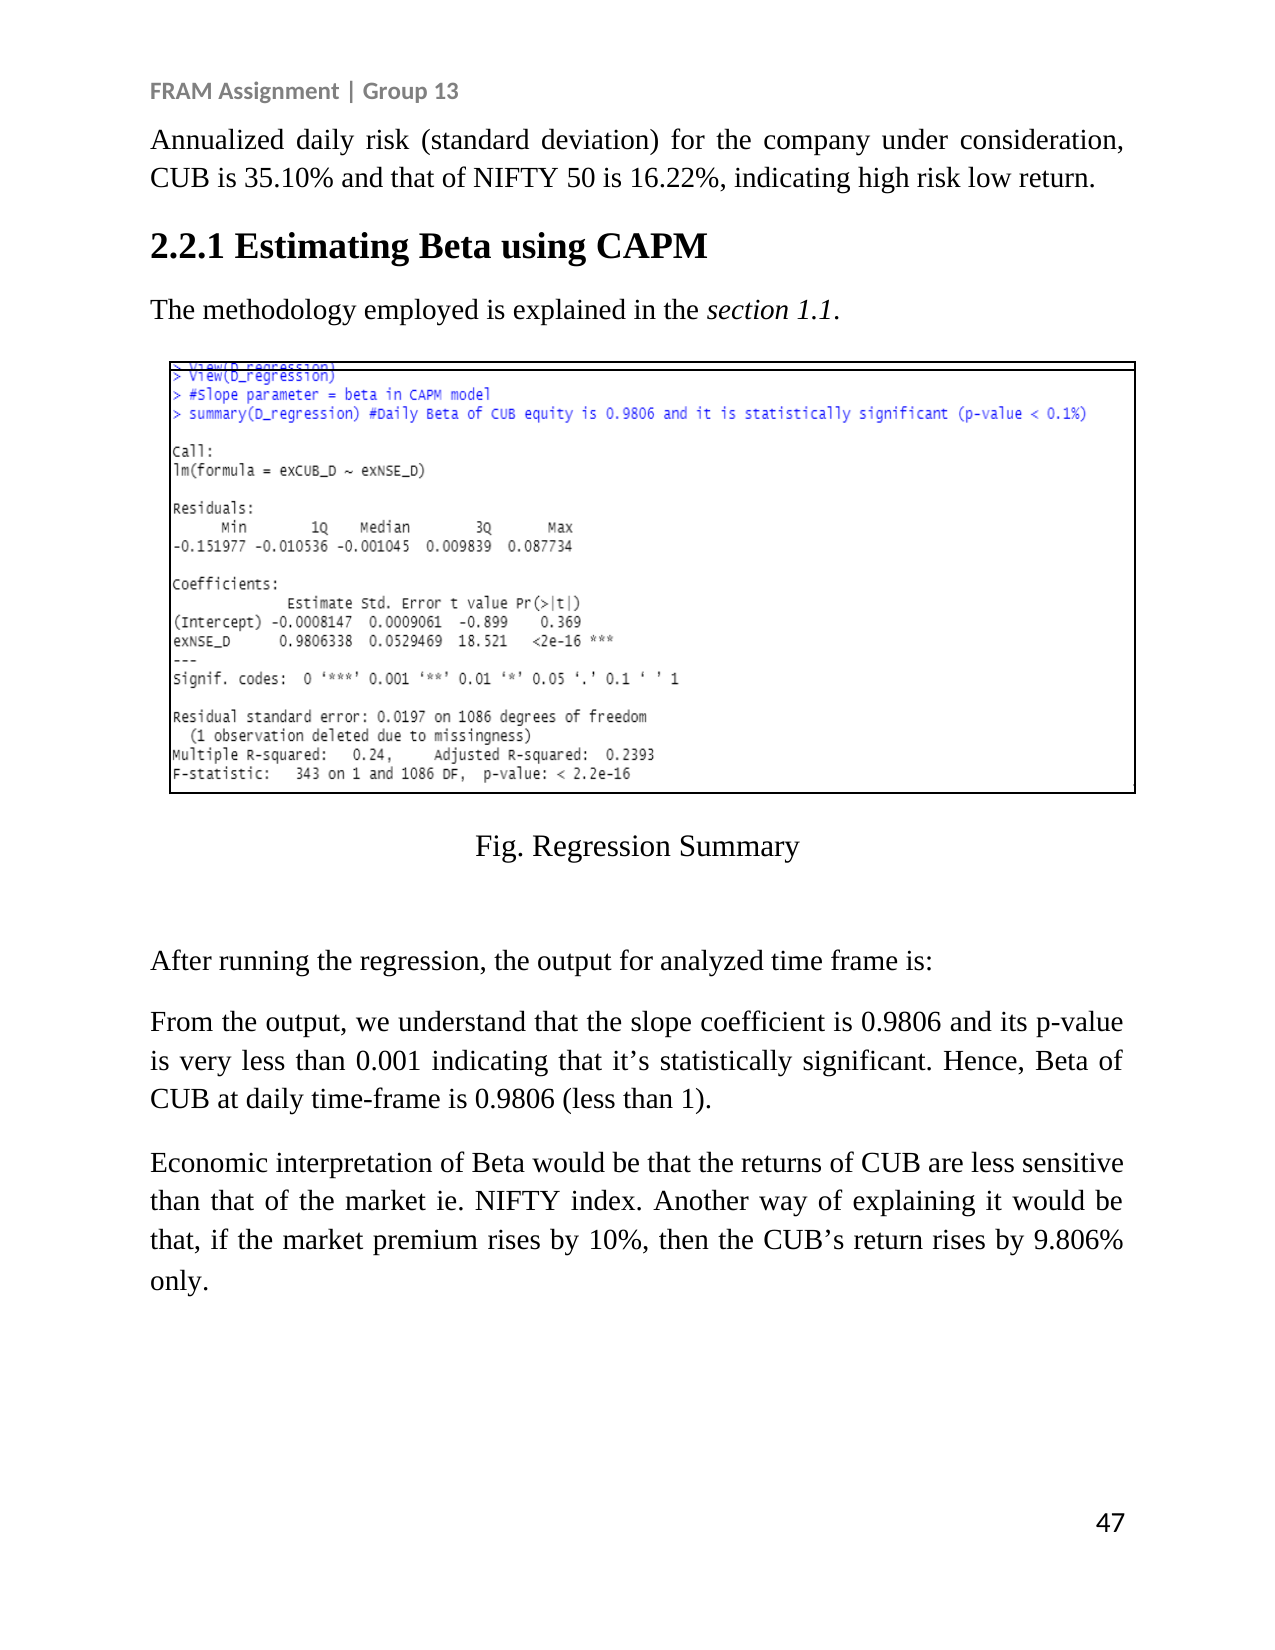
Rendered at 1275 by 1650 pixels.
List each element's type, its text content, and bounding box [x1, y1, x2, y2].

text Annualized daily risk (standard deviation) for the company under consideration, CUB is 35.10% and that of NIFTY 50 is 16.22%, indicating high risk low return. [150, 122, 1125, 194]
picture [171, 371, 1134, 792]
text Economic interpretation of Beta would be that the returns of CUB are less sensitive than that of the market ie. NIFTY index. Another way of explaining it would be that, if the market premium rises by 10%, then the CUB’s return rises by 9.806% only. [150, 1145, 1125, 1297]
text After running the regression, the output for analyzed time frame is: [150, 943, 1125, 977]
text The methodology employed is explained in the section 1.1. [150, 292, 1125, 326]
picture [171, 363, 1134, 369]
text From the output, we understand that the slope coefficient is 0.9806 and its p-value is very less than 0.001 indicating that it’s statistically significant. Hence, Beta of CUB at daily time-frame is 0.9806 (less than 1). [150, 1004, 1125, 1115]
subtitle 2.2.1 Estimating Beta using CAPM [150, 224, 1125, 267]
